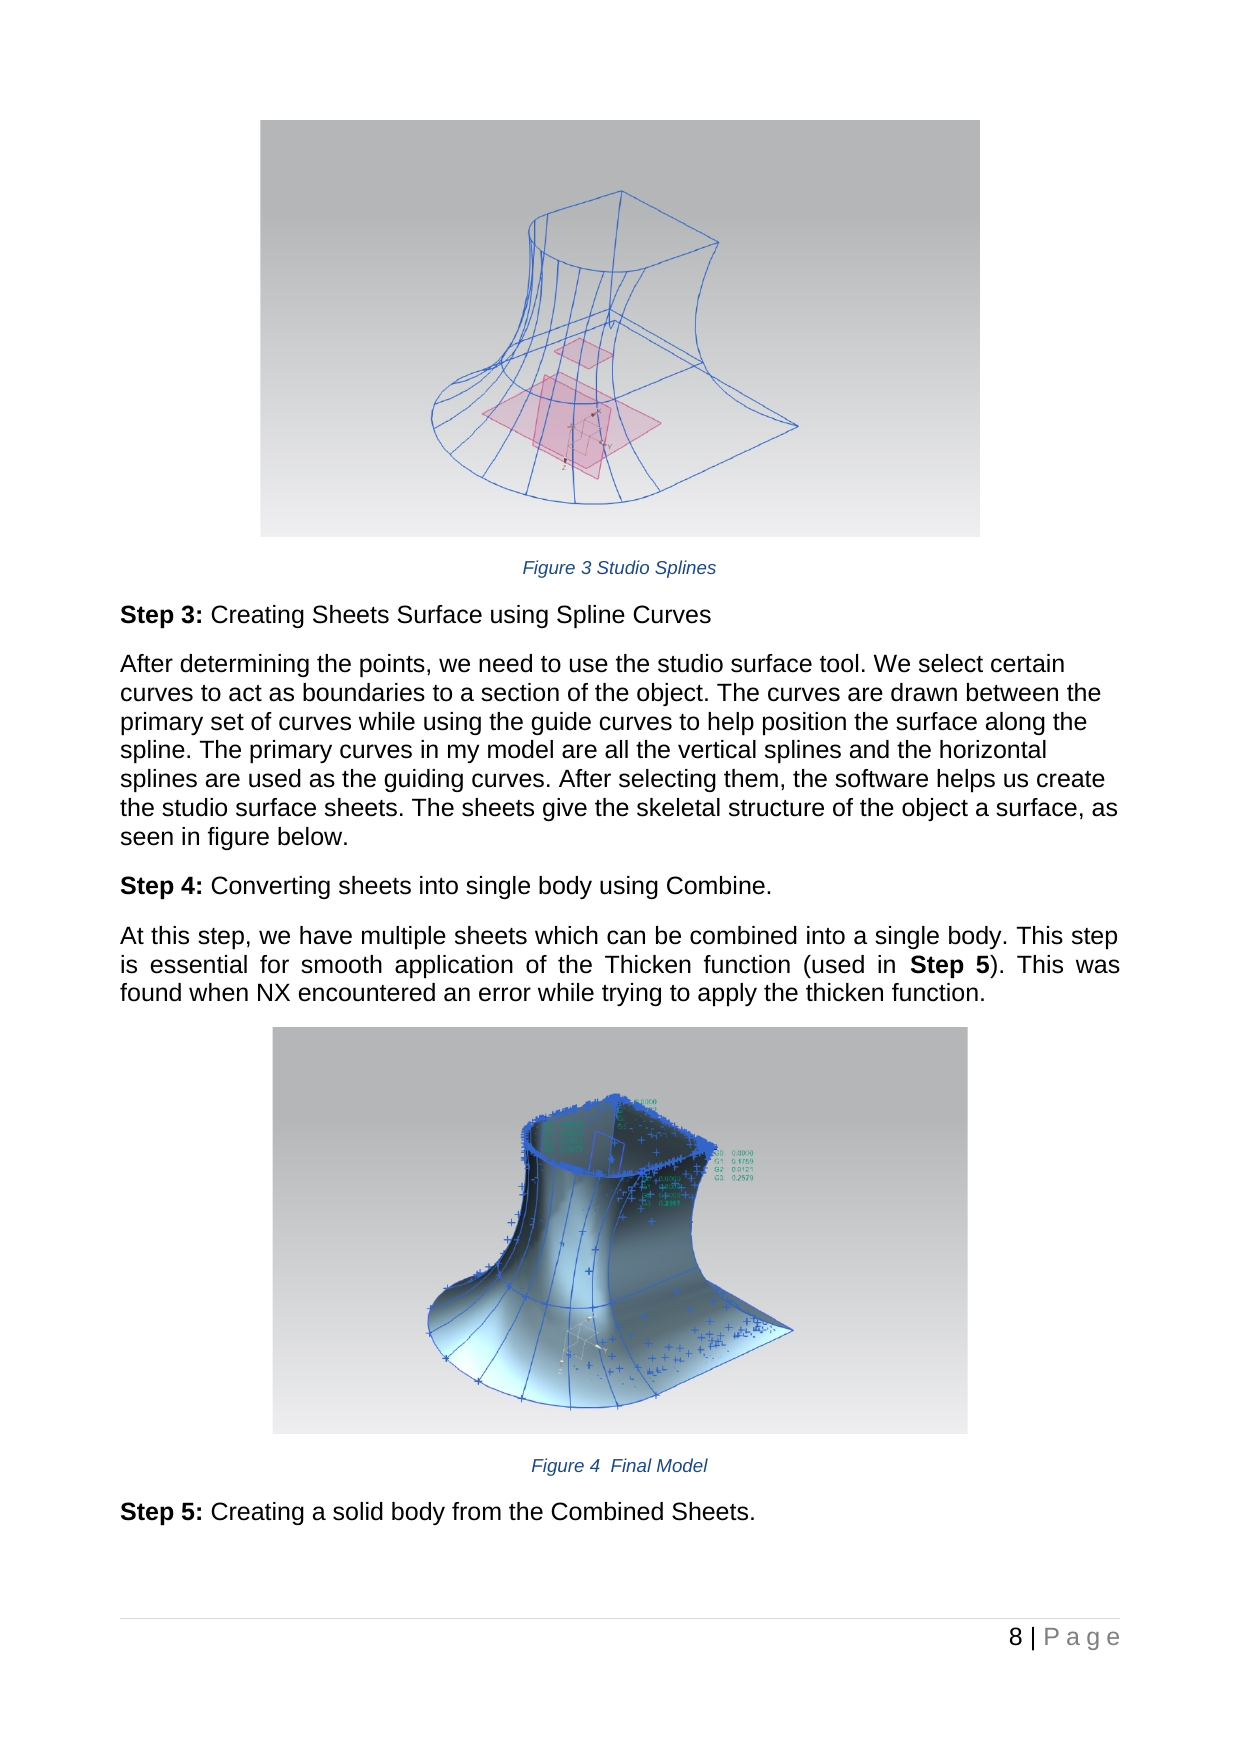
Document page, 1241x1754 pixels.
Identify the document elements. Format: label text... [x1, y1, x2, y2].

picture [260, 120, 980, 537]
text After determining the points, we need to use the studio surface tool. We select certain curves to act as boundaries to a section of the object. The curves are drawn between the primary set of curves while using the guide curves to help position the surface along the spline. The primary curves in my model are all the vertical splines and the horizontal splines are used as the guiding curves. After selecting them, the software helps us create the studio surface sheets. The sheets give the skeletal structure of the object a surface, as seen in figure below. [120, 649, 1120, 850]
text Step 3: Creating Sheets Surface using Spline Curves [120, 599, 1120, 628]
text At this step, we have multiple sheets which can be combined into a single body. This step is essential for smooth application of the Thicken function (used in Step 5). This was found when NX encountered an error while trying to apply the thicken function. [120, 921, 1120, 1007]
picture [272, 1027, 968, 1434]
text Step 4: Converting sheets into single body using Combine. [120, 871, 1120, 900]
text Step 5: Creating a solid body from the Combined Sheets. [120, 1497, 1120, 1526]
